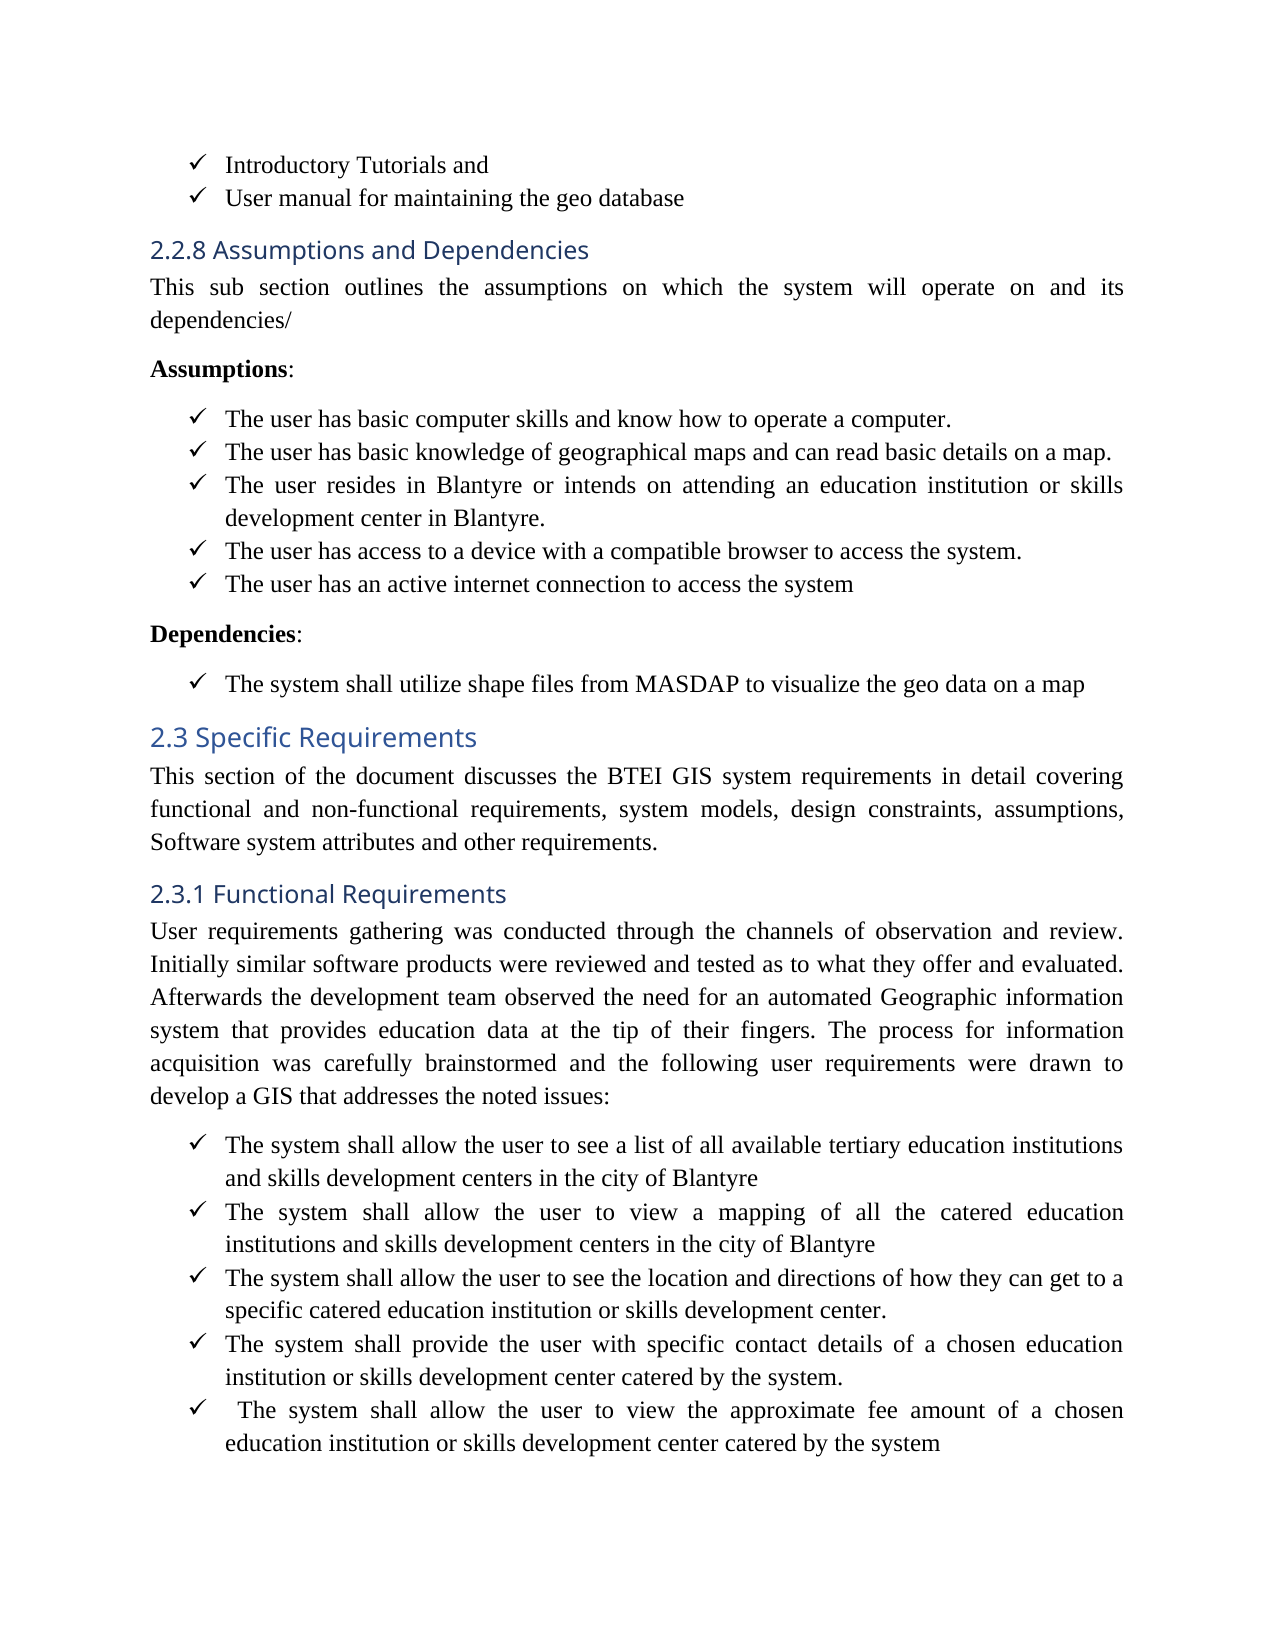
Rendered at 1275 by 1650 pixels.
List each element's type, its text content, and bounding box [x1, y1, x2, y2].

text This section of the document discusses the BTEI GIS system requirements in detail covering functional and non-functional requirements, system models, design constraints, assumptions, Software system attributes and other requirements. [150, 761, 1125, 856]
list The system shall allow the user to see a list of all available tertiary education institutions and skills development centers in the city of Blantyre [187, 1131, 1125, 1192]
list User manual for maintaining the geo database [187, 183, 1125, 212]
list The user has an active internet connection to access the system [187, 569, 1125, 598]
list Introductory Tutorials and [187, 150, 1125, 179]
list The system shall allow the user to view the approximate fee amount of a chosen education institution or skills development center catered by the system [187, 1395, 1125, 1456]
list The user resides in Blantyre or intends on attending an education institution or skills development center in Blantyre. [187, 470, 1125, 532]
text This sub section outlines the assumptions on which the system will operate on and its dependencies/ [150, 272, 1125, 334]
subtitle 2.3 Specific Requirements [150, 718, 1125, 755]
list The user has basic computer skills and know how to operate a computer. [187, 404, 1125, 433]
text User requirements gathering was conducted through the channels of observation and review. Initially similar software products were reviewed and tested as to what they offer and evaluated. Afterwards the development team observed the need for an automated Geographic information system that provides education data at the tip of their fingers. The process for information acquisition was carefully brainstormed and the following user requirements were drawn to develop a GIS that addresses the noted issues: [150, 916, 1125, 1109]
text Dependencies: [150, 619, 1125, 648]
list The system shall utilize shape files from MASDAP to visualize the geo data on a map [187, 669, 1125, 697]
list The user has basic knowledge of geographical maps and can read basic details on a map. [187, 437, 1125, 466]
text Assumptions: [150, 354, 1125, 383]
subtitle 2.3.1 Functional Requirements [150, 877, 1125, 911]
subtitle 2.2.8 Assumptions and Dependencies [150, 233, 1125, 267]
list The system shall provide the user with specific contact details of a chosen education institution or skills development center catered by the system. [187, 1329, 1125, 1390]
list The user has access to a device with a compatible browser to access the system. [187, 536, 1125, 565]
list The system shall allow the user to view a mapping of all the catered education institutions and skills development centers in the city of Blantyre [187, 1197, 1125, 1258]
list The system shall allow the user to see the location and directions of how they can get to a specific catered education institution or skills development center. [187, 1263, 1125, 1324]
